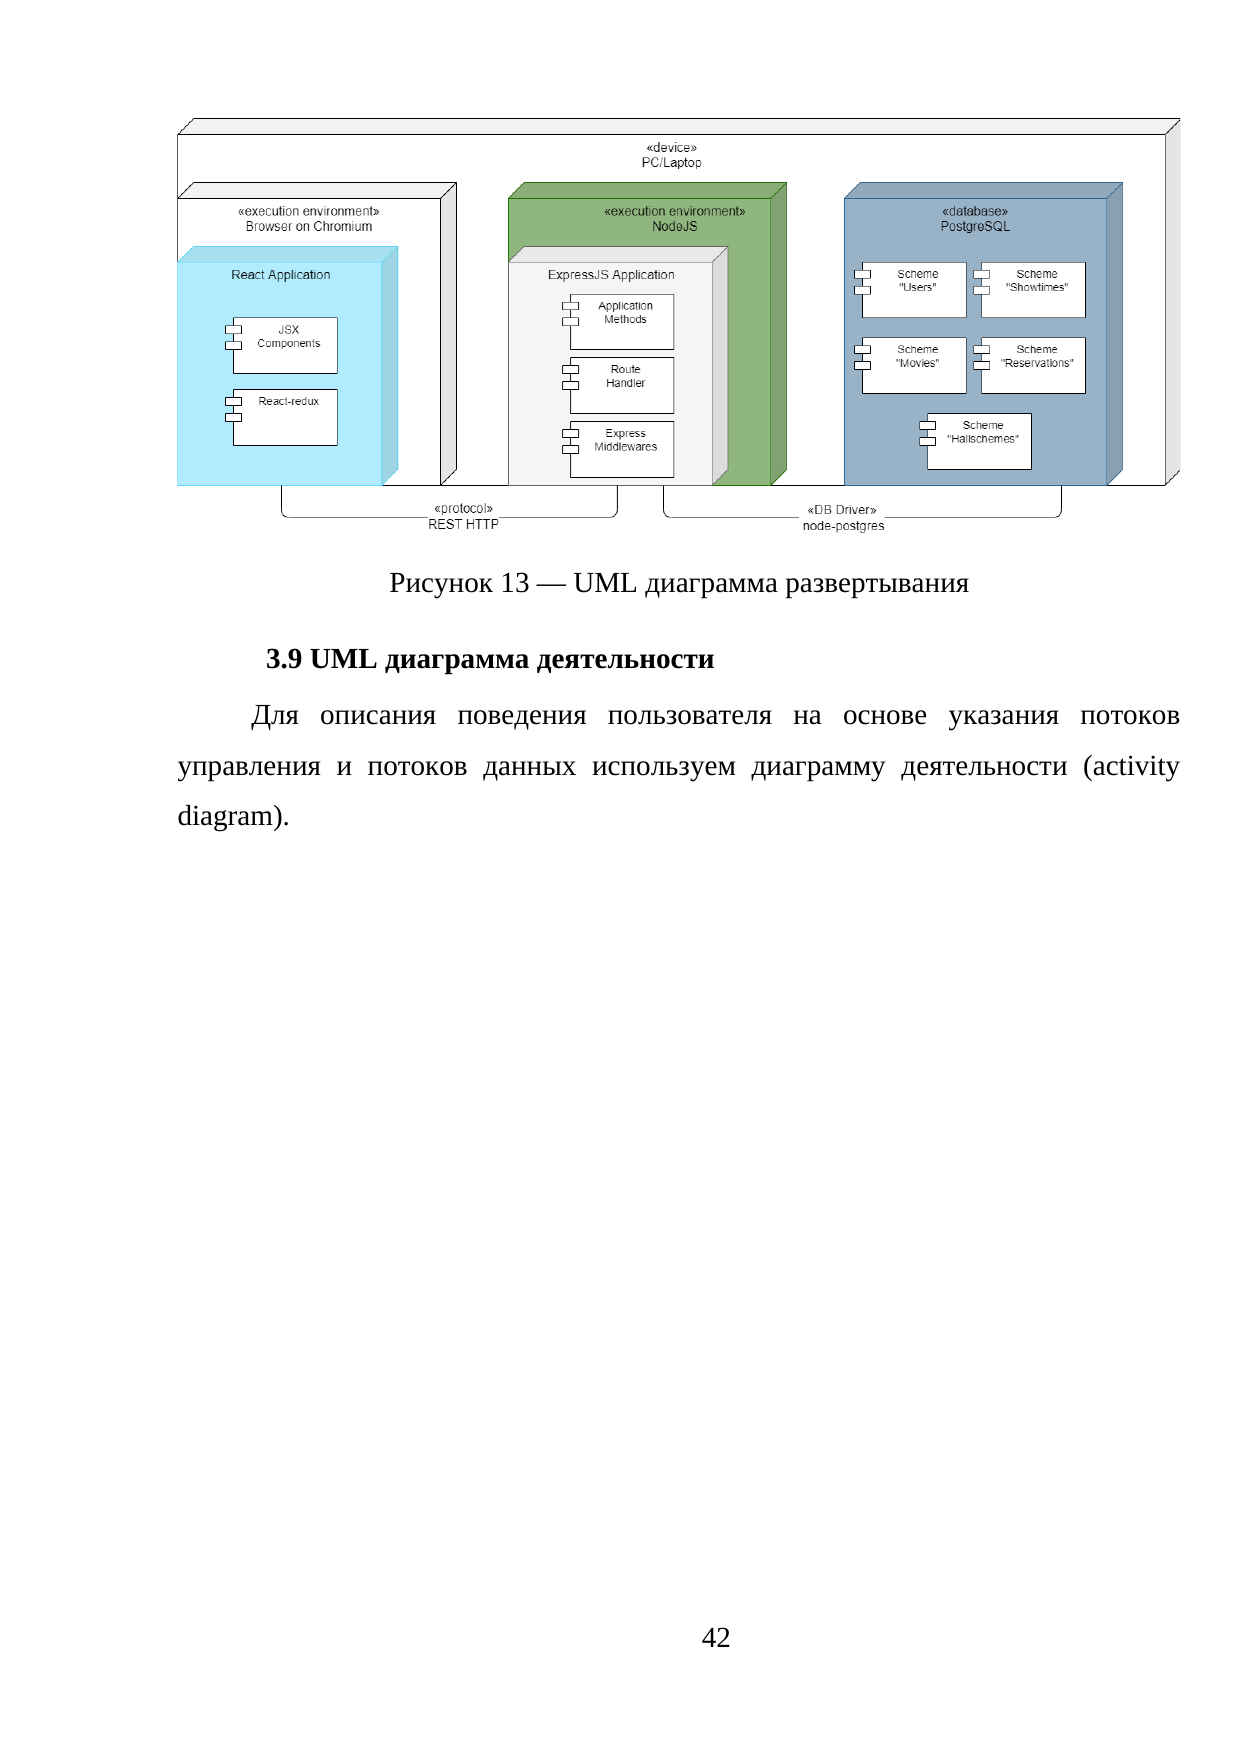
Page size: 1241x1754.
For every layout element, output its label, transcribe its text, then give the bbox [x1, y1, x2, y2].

text Рисунок 13 — UML диаграмма развертывания [177, 566, 1181, 599]
picture [177, 118, 1181, 533]
text Для описания поведения пользователя на основе указания потоков управления и потоков данных используем диаграмму деятельности (activity diagram). [177, 697, 1181, 832]
subtitle UML диаграмма деятельности [266, 641, 1181, 674]
